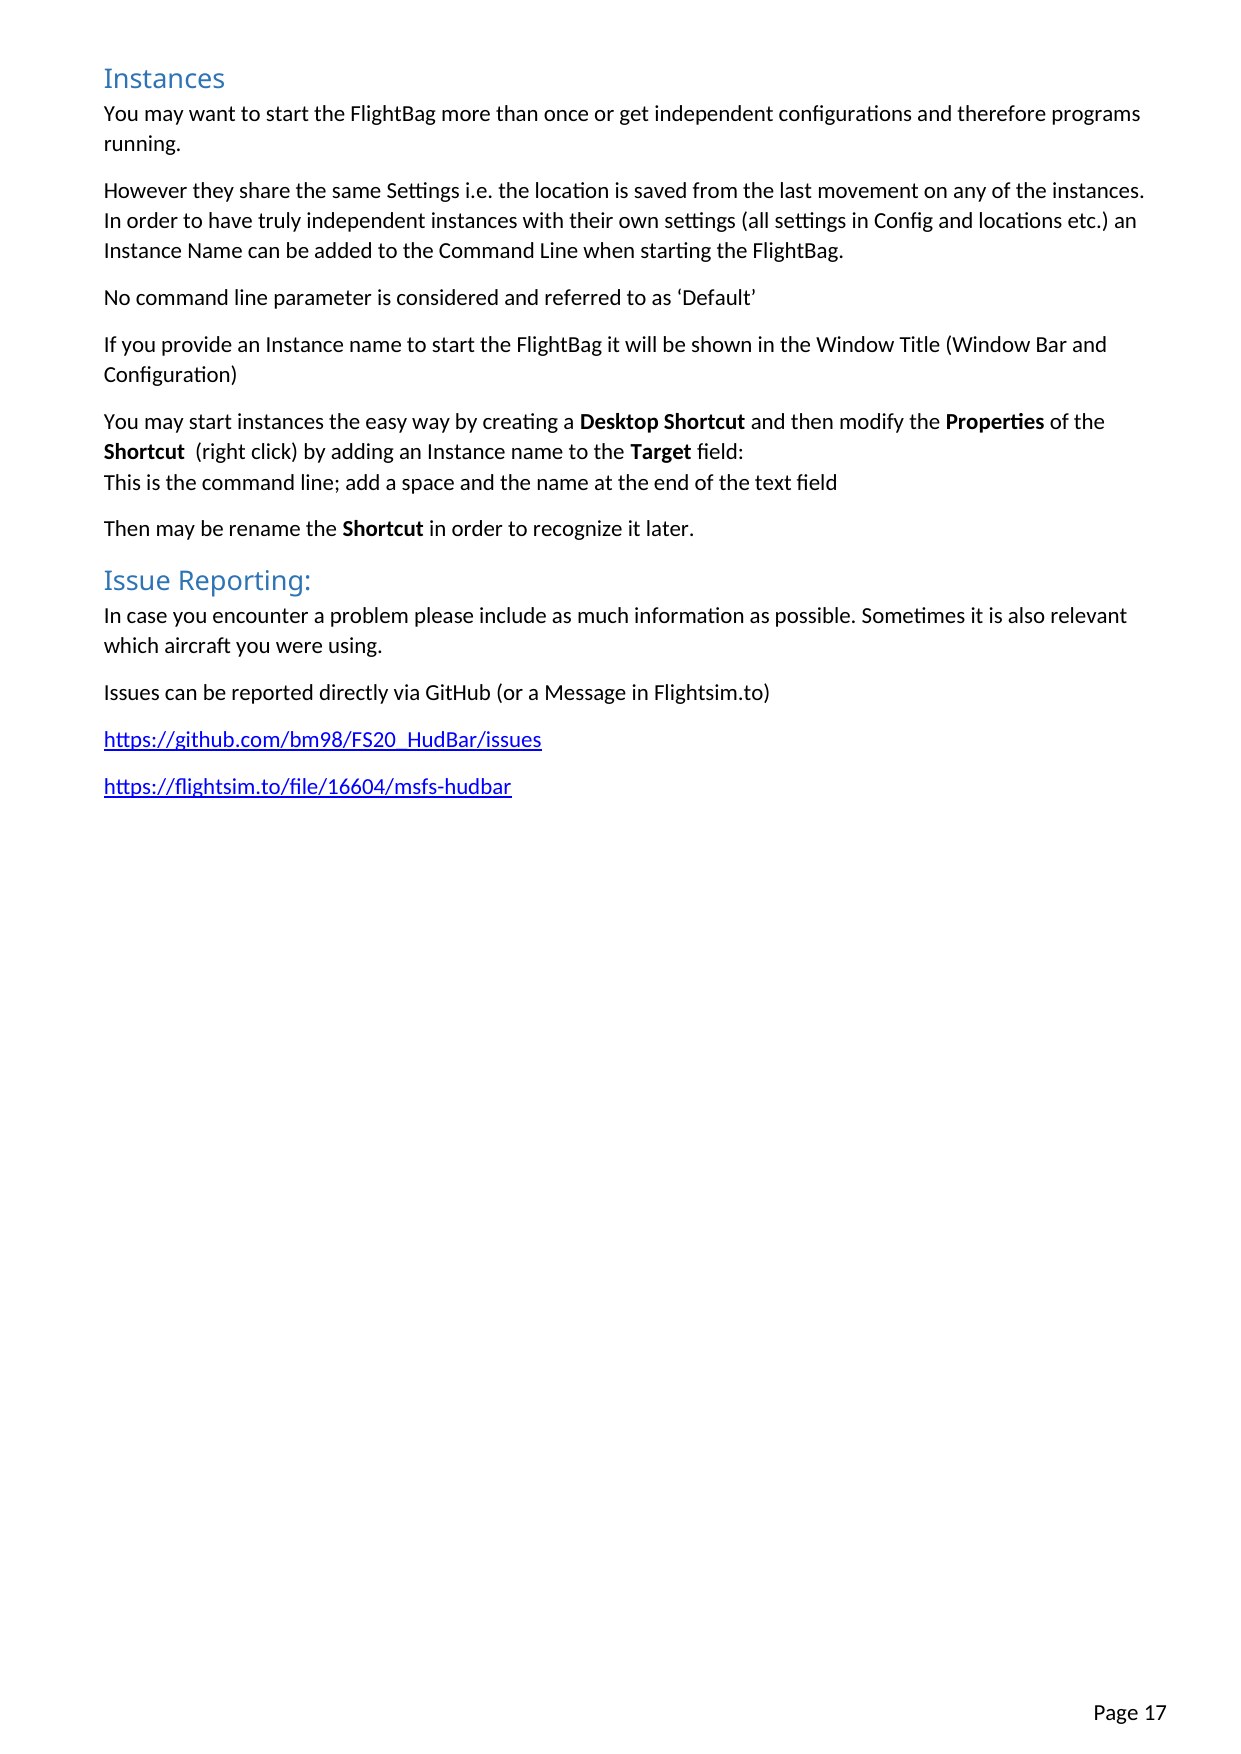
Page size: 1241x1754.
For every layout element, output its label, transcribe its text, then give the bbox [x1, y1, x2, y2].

text https://github.com/bm98/FS20_HudBar/issues [103, 725, 1167, 753]
text No command line parameter is considered and referred to as ‘Default’ [103, 283, 1167, 311]
text Issues can be reported directly via GitHub (or a Message in Flightsim.to) [103, 678, 1167, 706]
text You may start instances the easy way by creating a Desktop Shortcut and then modify the Properties of the Shortcut (right click) by adding an Instance name to the Target field: This is the command line; add a space and the name at the end of the text field [103, 407, 1167, 496]
text However they share the same Settings i.e. the location is saved from the last movement on any of the instances. In order to have truly independent instances with their own settings (all settings in Config and locations etc.) an Instance Name can be added to the Command Line when starting the FlightBag. [103, 176, 1167, 264]
text In case you encounter a problem please include as much information as possible. Sometimes it is also relevant which aircraft you were using. [103, 601, 1167, 659]
subtitle Instances [103, 59, 1167, 96]
subtitle Issue Reporting: [103, 561, 1167, 598]
text You may want to start the FlightBag more than once or get independent configurations and therefore programs running. [103, 99, 1167, 157]
text If you provide an Instance name to start the FlightBag it will be shown in the Window Title (Window Bar and Configuration) [103, 330, 1167, 388]
text Then may be rename the Shortcut in order to recognize it later. [103, 514, 1167, 542]
text https://flightsim.to/file/16604/msfs-hudbar [103, 772, 1167, 800]
